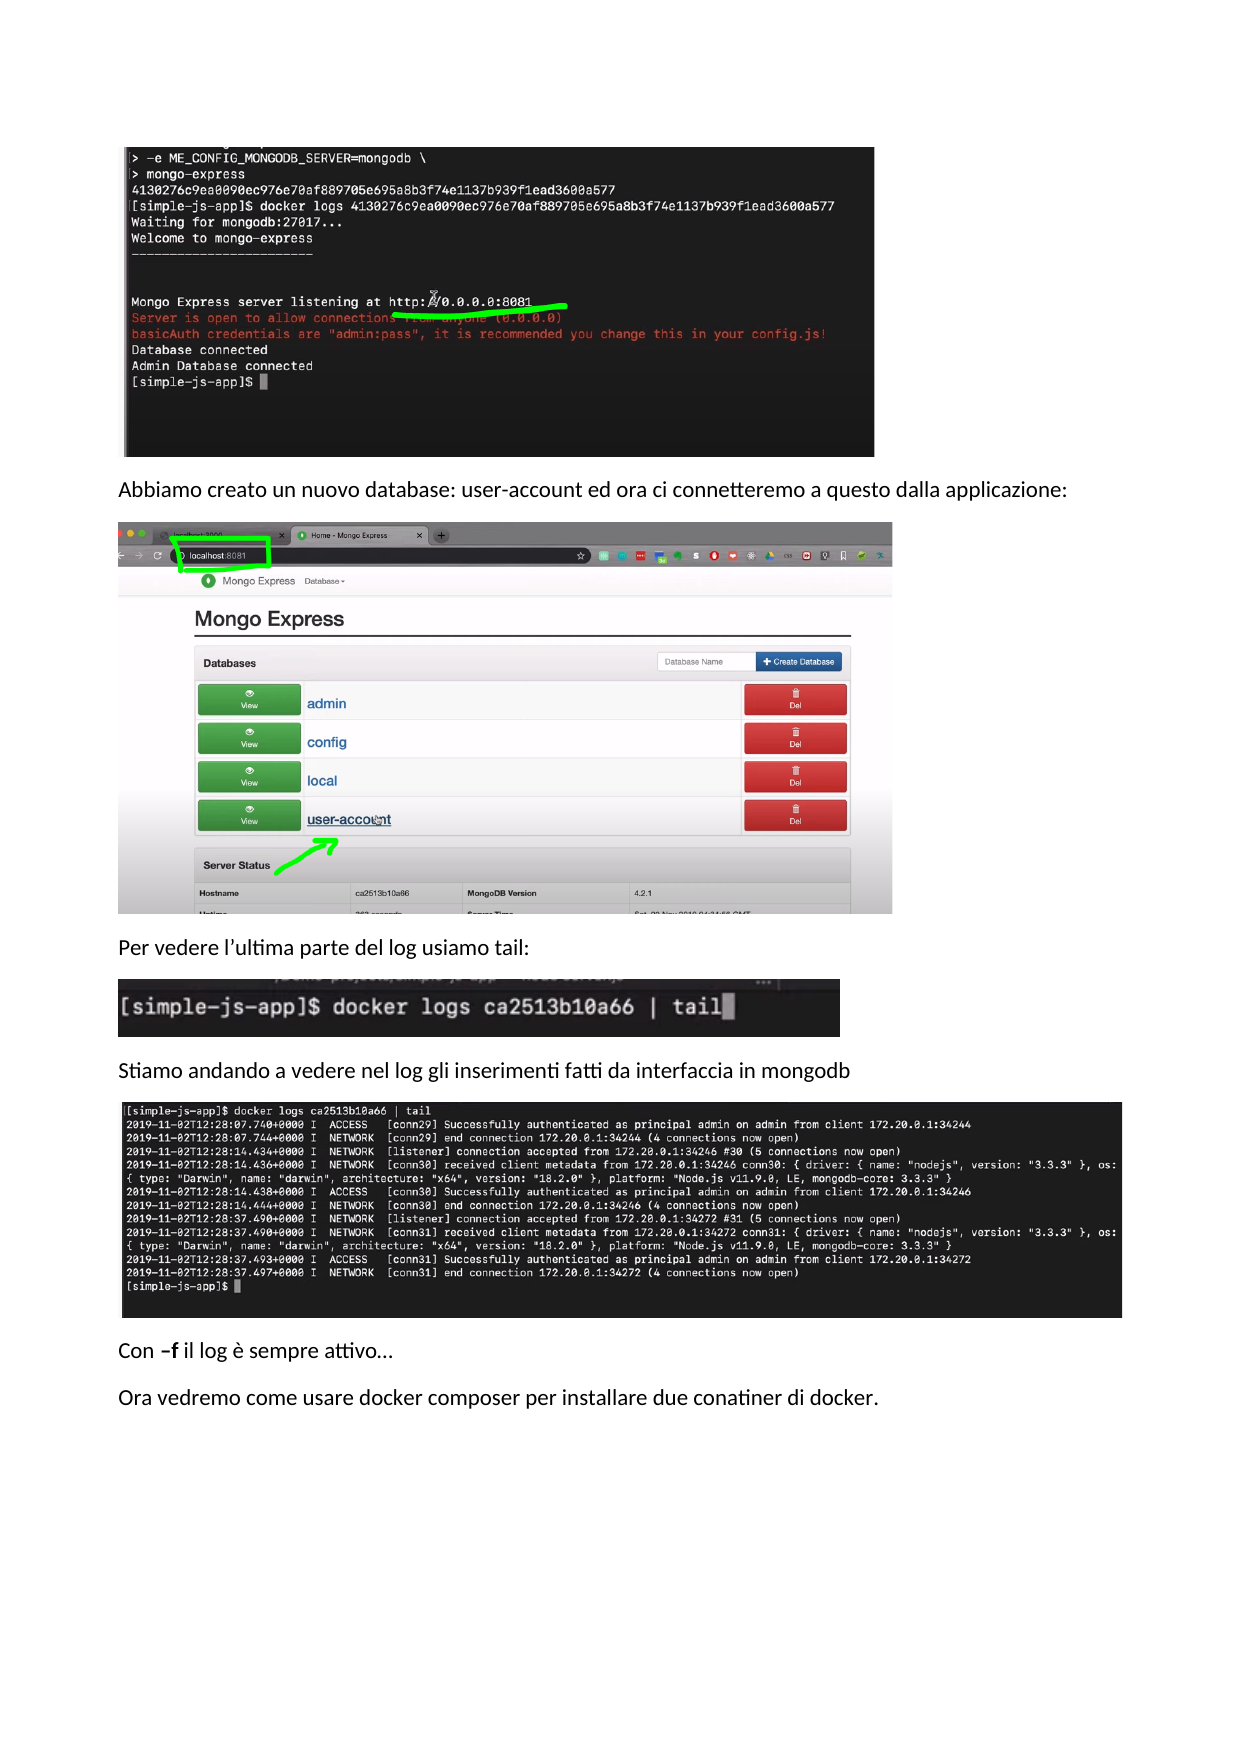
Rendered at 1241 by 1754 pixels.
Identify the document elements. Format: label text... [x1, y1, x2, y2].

picture [118, 1102, 1123, 1318]
picture [118, 522, 893, 914]
text Abbiamo creato un nuovo database: user-account ed ora ci connetteremo a questo dalla applicazione: [118, 476, 1122, 503]
picture [118, 147, 875, 457]
text Con –f il log è sempre attivo… [118, 1336, 1122, 1364]
picture [118, 979, 840, 1037]
text Per vedere l’ultima parte del log usiamo tail: [118, 933, 1122, 961]
text Stiamo andando a vedere nel log gli inserimenti fatti da interfaccia in mongodb [118, 1056, 1122, 1084]
text Ora vedremo come usare docker composer per installare due conatiner di docker. [118, 1383, 1122, 1411]
